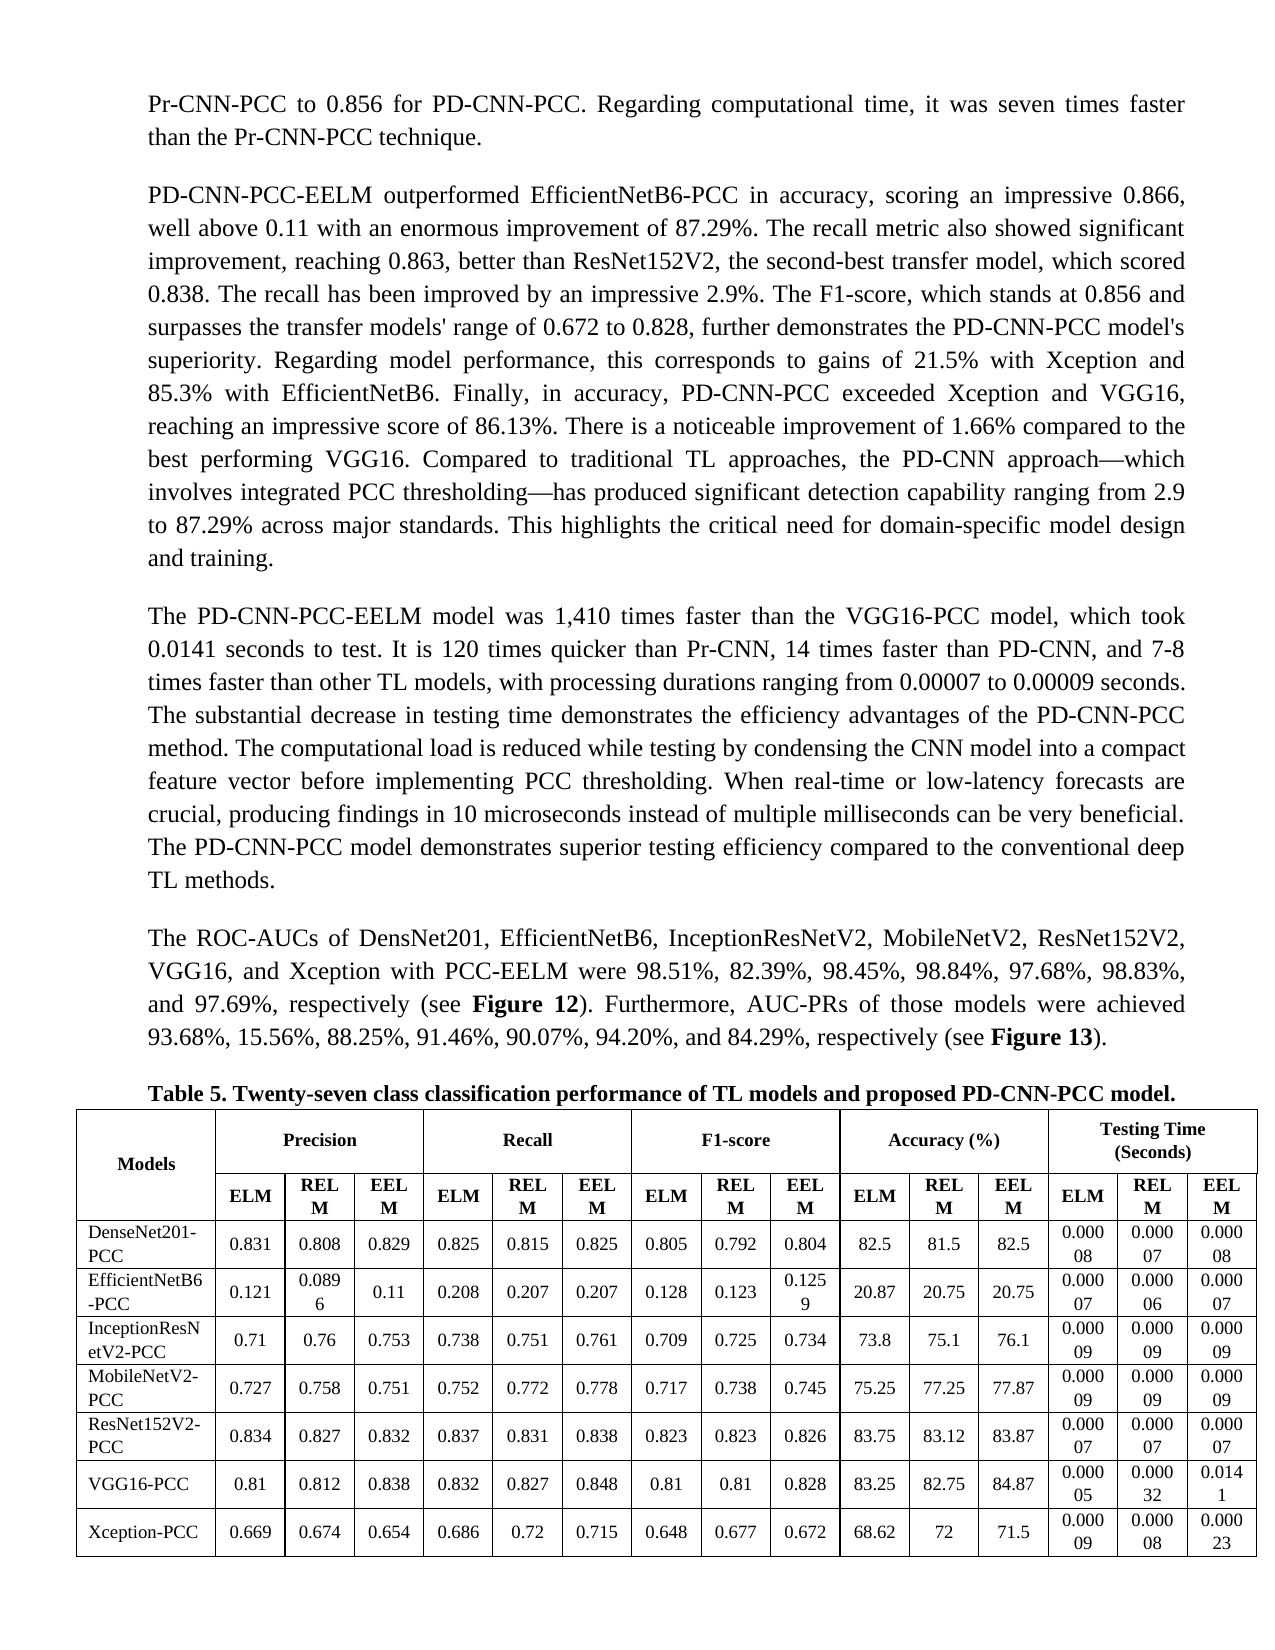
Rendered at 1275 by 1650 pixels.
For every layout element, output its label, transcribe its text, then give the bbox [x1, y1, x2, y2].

table_cell 81.5 [910, 1221, 978, 1268]
table_cell ELM [216, 1174, 284, 1220]
table_cell 0.805 [632, 1221, 701, 1268]
table_cell 0.831 [493, 1413, 562, 1460]
table_cell 0.823 [702, 1413, 770, 1460]
table_cell 0.808 [286, 1221, 354, 1268]
table_cell 0.751 [355, 1365, 423, 1412]
table_cell 0.648 [632, 1509, 701, 1556]
table_cell 0.11 [355, 1269, 423, 1316]
table_cell RELM [286, 1174, 354, 1220]
table_cell 0.709 [632, 1317, 701, 1364]
table_cell 0.00009 [1188, 1365, 1256, 1412]
table_cell 0.00006 [1118, 1269, 1187, 1316]
table_cell 0.00008 [1188, 1221, 1256, 1268]
table_cell EfficientNetB6-PCC [77, 1269, 215, 1316]
table_cell 0.686 [424, 1509, 492, 1556]
table_cell RELM [910, 1174, 978, 1220]
table_cell 0.826 [771, 1413, 839, 1460]
table_cell ResNet152V2-PCC [77, 1413, 215, 1460]
table_cell 0.834 [216, 1413, 284, 1460]
table_cell 0.772 [493, 1365, 562, 1412]
table_cell 0.825 [424, 1221, 492, 1268]
table_cell 0.752 [424, 1365, 492, 1412]
table_cell RELM [702, 1174, 770, 1220]
table_cell 0.727 [216, 1365, 284, 1412]
table_cell 0.00007 [1049, 1269, 1117, 1316]
table_cell 0.81 [632, 1461, 701, 1508]
table_cell 0.828 [771, 1461, 839, 1508]
table_cell 0.00009 [1118, 1317, 1187, 1364]
table_cell EELM [979, 1174, 1048, 1220]
table_cell 0.778 [563, 1365, 631, 1412]
table_cell 0.717 [632, 1365, 701, 1412]
table_cell 83.25 [841, 1461, 909, 1508]
table_cell 0.0896 [286, 1269, 354, 1316]
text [148, 89, 1186, 150]
table_cell MobileNetV2-PCC [77, 1365, 215, 1412]
table_cell 77.87 [979, 1365, 1048, 1412]
table_header Models [77, 1110, 215, 1220]
table_cell 77.25 [910, 1365, 978, 1412]
table_cell 83.75 [841, 1413, 909, 1460]
table_cell 83.87 [979, 1413, 1048, 1460]
table_cell 0.838 [563, 1413, 631, 1460]
table_cell 0.81 [702, 1461, 770, 1508]
table_cell 0.128 [632, 1269, 701, 1316]
table_cell RELM [493, 1174, 562, 1220]
table_cell 76.1 [979, 1317, 1048, 1364]
table_cell 0.751 [493, 1317, 562, 1364]
table_cell EELM [355, 1174, 423, 1220]
table_cell 0.00009 [1188, 1317, 1256, 1364]
table_cell EELM [771, 1174, 839, 1220]
table_cell 73.8 [841, 1317, 909, 1364]
table_cell 0.677 [702, 1509, 770, 1556]
table_cell 0.829 [355, 1221, 423, 1268]
table_cell 0.761 [563, 1317, 631, 1364]
table_cell 20.75 [979, 1269, 1048, 1316]
table_header Testing Time (Seconds) [1049, 1110, 1257, 1172]
table_cell 0.792 [702, 1221, 770, 1268]
table_cell 0.121 [216, 1269, 284, 1316]
table_cell 0.823 [632, 1413, 701, 1460]
table_cell 0.208 [424, 1269, 492, 1316]
table_cell ELM [841, 1174, 909, 1220]
table_cell 0.00007 [1118, 1413, 1187, 1460]
table_cell 0.207 [563, 1269, 631, 1316]
table_cell 75.1 [910, 1317, 978, 1364]
table_cell 0.00007 [1049, 1413, 1117, 1460]
table_cell RELM [1118, 1174, 1187, 1220]
table_cell 72 [910, 1509, 978, 1556]
table_header F1-score [632, 1110, 839, 1172]
table_cell 0.734 [771, 1317, 839, 1364]
table_cell 0.838 [355, 1461, 423, 1508]
table_cell 82.5 [979, 1221, 1048, 1268]
table_cell 0.848 [563, 1461, 631, 1508]
table_cell 0.00007 [1118, 1221, 1187, 1268]
text The PD-CNN-PCC-EELM model was 1,410 times faster than the VGG16-PCC model, which took 0.0141 seconds to test. It is 120 times quicker than Pr-CNN, 14 times faster than PD-CNN, and 7-8 times faster than other TL models, with processing durations ranging from 0.00007 to 0.00009 seconds. The substantial decrease in testing time demonstrates the efficiency advantages of the PD-CNN-PCC method. The computational load is reduced while testing by condensing the CNN model into a compact feature vector before implementing PCC thresholding. When real-time or low-latency forecasts are crucial, producing findings in 10 microseconds instead of multiple milliseconds can be very beneficial. The PD-CNN-PCC model demonstrates superior testing efficiency compared to the conventional deep TL methods. [148, 601, 1186, 894]
table_cell 0.804 [771, 1221, 839, 1268]
table_cell 83.12 [910, 1413, 978, 1460]
table_cell 0.00007 [1188, 1269, 1256, 1316]
table_cell 68.62 [841, 1509, 909, 1556]
table_cell 0.00005 [1049, 1461, 1117, 1508]
text The ROC-AUCs of DensNet201, EfficientNetB6, InceptionResNetV2, MobileNetV2, ResNet152V2, VGG16, and Xception with PCC-EELM were 98.51%, 82.39%, 98.45%, 98.84%, 97.68%, 98.83%, and 97.69%, respectively (see Figure 12). Furthermore, AUC-PRs of those models were achieved 93.68%, 15.56%, 88.25%, 91.46%, 90.07%, 94.20%, and 84.29%, respectively (see Figure 13). [148, 923, 1186, 1051]
table_cell 84.87 [979, 1461, 1048, 1508]
table_header Precision [216, 1110, 423, 1172]
table_cell 0.815 [493, 1221, 562, 1268]
table_cell 82.75 [910, 1461, 978, 1508]
table_cell 0.725 [702, 1317, 770, 1364]
table_cell 0.758 [286, 1365, 354, 1412]
table_cell 0.00009 [1049, 1317, 1117, 1364]
table_cell 0.00008 [1049, 1221, 1117, 1268]
table_cell 0.753 [355, 1317, 423, 1364]
table_cell 0.831 [216, 1221, 284, 1268]
table_cell 0.76 [286, 1317, 354, 1364]
table_cell VGG16-PCC [77, 1461, 215, 1508]
table_cell InceptionResNetV2-PCC [77, 1317, 215, 1364]
table_cell Xception-PCC [77, 1509, 215, 1556]
table_cell 0.00009 [1049, 1509, 1117, 1556]
table_cell 0.654 [355, 1509, 423, 1556]
table_cell 0.81 [216, 1461, 284, 1508]
table_header Accuracy (%) [841, 1110, 1048, 1172]
table_cell 0.832 [355, 1413, 423, 1460]
table_cell 75.25 [841, 1365, 909, 1412]
table_cell 0.715 [563, 1509, 631, 1556]
table_cell 0.672 [771, 1509, 839, 1556]
table_cell 0.207 [493, 1269, 562, 1316]
table_cell 0.00032 [1118, 1461, 1187, 1508]
table_cell 0.738 [424, 1317, 492, 1364]
table_cell 0.825 [563, 1221, 631, 1268]
table_cell 0.123 [702, 1269, 770, 1316]
table_cell 0.837 [424, 1413, 492, 1460]
table_cell 0.00009 [1049, 1365, 1117, 1412]
table_cell 0.812 [286, 1461, 354, 1508]
table_cell EELM [563, 1174, 631, 1220]
table_cell 0.0141 [1188, 1461, 1256, 1508]
table_cell 0.738 [702, 1365, 770, 1412]
table_cell 0.1259 [771, 1269, 839, 1316]
table_cell 20.87 [841, 1269, 909, 1316]
table_cell 0.674 [286, 1509, 354, 1556]
table_cell 0.00008 [1118, 1509, 1187, 1556]
table_cell 0.669 [216, 1509, 284, 1556]
table_cell 0.827 [286, 1413, 354, 1460]
table_cell ELM [632, 1174, 701, 1220]
text Table 5. Twenty-seven class classification performance of TL models and proposed PD-CNN-PCC model. [148, 1080, 1186, 1107]
table_cell 0.745 [771, 1365, 839, 1412]
table_cell 0.72 [493, 1509, 562, 1556]
table_cell 0.71 [216, 1317, 284, 1364]
table_cell 82.5 [841, 1221, 909, 1268]
table_cell 0.00023 [1188, 1509, 1256, 1556]
table_cell 0.00007 [1188, 1413, 1256, 1460]
table_cell 0.00009 [1118, 1365, 1187, 1412]
table_cell 71.5 [979, 1509, 1048, 1556]
table_header Recall [424, 1110, 631, 1172]
table_cell 0.827 [493, 1461, 562, 1508]
table_cell ELM [424, 1174, 492, 1220]
table_cell EELM [1188, 1174, 1256, 1220]
table_cell ELM [1049, 1174, 1117, 1220]
table_cell 20.75 [910, 1269, 978, 1316]
text PD-CNN-PCC-EELM outperformed EfficientNetB6-PCC in accuracy, scoring an impressive 0.866, well above 0.11 with an enormous improvement of 87.29%. The recall metric also showed significant improvement, reaching 0.863, better than ResNet152V2, the second-best transfer model, which scored 0.838. The recall has been improved by an impressive 2.9%. The F1-score, which stands at 0.856 and surpasses the transfer models' range of 0.672 to 0.828, further demonstrates the PD-CNN-PCC model's superiority. Regarding model performance, this corresponds to gains of 21.5% with Xception and 85.3% with EfficientNetB6. Finally, in accuracy, PD-CNN-PCC exceeded Xception and VGG16, reaching an impressive score of 86.13%. There is a noticeable improvement of 1.66% compared to the best performing VGG16. Compared to traditional TL approaches, the PD-CNN approach—which involves integrated PCC thresholding—has produced significant detection capability ranging from 2.9 to 87.29% across major standards. This highlights the critical need for domain-specific model design and training. [148, 180, 1186, 572]
table_cell 0.832 [424, 1461, 492, 1508]
table_cell DenseNet201-PCC [77, 1221, 215, 1268]
